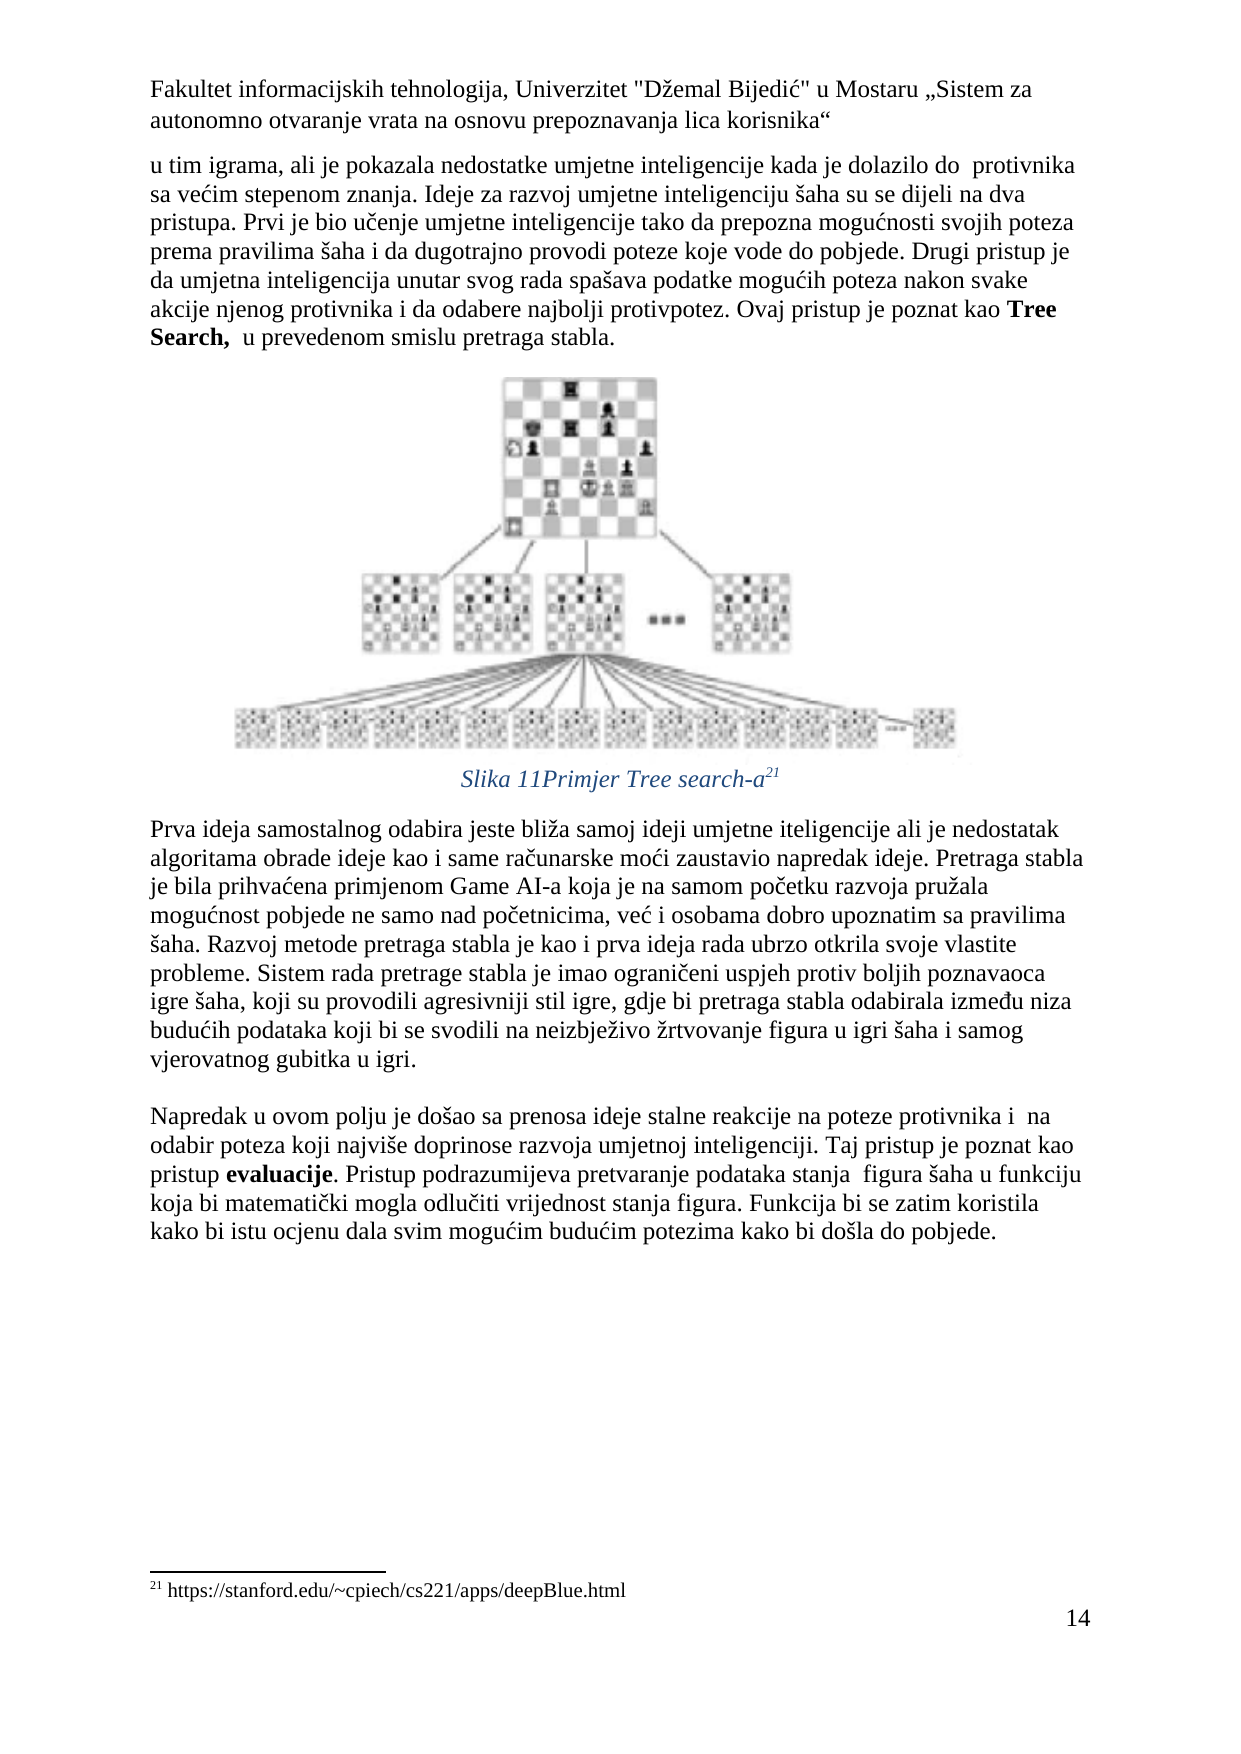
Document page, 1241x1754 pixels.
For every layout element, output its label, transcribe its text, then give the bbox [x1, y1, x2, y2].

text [150, 150, 1090, 351]
text Prva ideja samostalnog odabira jeste bliža samoj ideji umjetne iteligencije ali je nedostatak algoritama obrade ideje kao i same računarske moći zaustavio napredak ideje. Pretraga stabla je bila prihvaćena primjenom Game AI-a koja je na samom početku razvoja pružala mogućnost pobjede ne samo nad početnicima, već i osobama dobro upoznatim sa pravilima šaha. Razvoj metode pretraga stabla je kao i prva ideja rada ubrzo otkrila svoje vlastite probleme. Sistem rada pretrage stabla je imao ograničeni uspjeh protiv boljih poznavaoca igre šaha, koji su provodili agresivniji stil igre, gdje bi pretraga stabla odabirala između niza budućih podataka koji bi se svodili na neizbježivo žrtvovanje figura u igri šaha i samog vjerovatnog gubitka u igri. [150, 814, 1090, 1073]
text Napredak u ovom polju je došao sa prenosa ideje stalne reakcije na poteze protivnika i na odabir poteza koji najviše doprinose razvoja umjetnoj inteligenciji. Taj pristup je poznat kao pristup evaluacije. Pristup podrazumijeva pretvaranje podataka stanja figura šaha u funkciju koja bi matematički mogla odlučiti vrijednost stanja figura. Funkcija bi se zatim koristila kako bi istu ocjenu dala svim mogućim budućim potezima kako bi došla do pobjede. [150, 1101, 1090, 1245]
text Slika 11Primjer Tree search-a [150, 765, 1090, 793]
picture [150, 377, 1103, 765]
